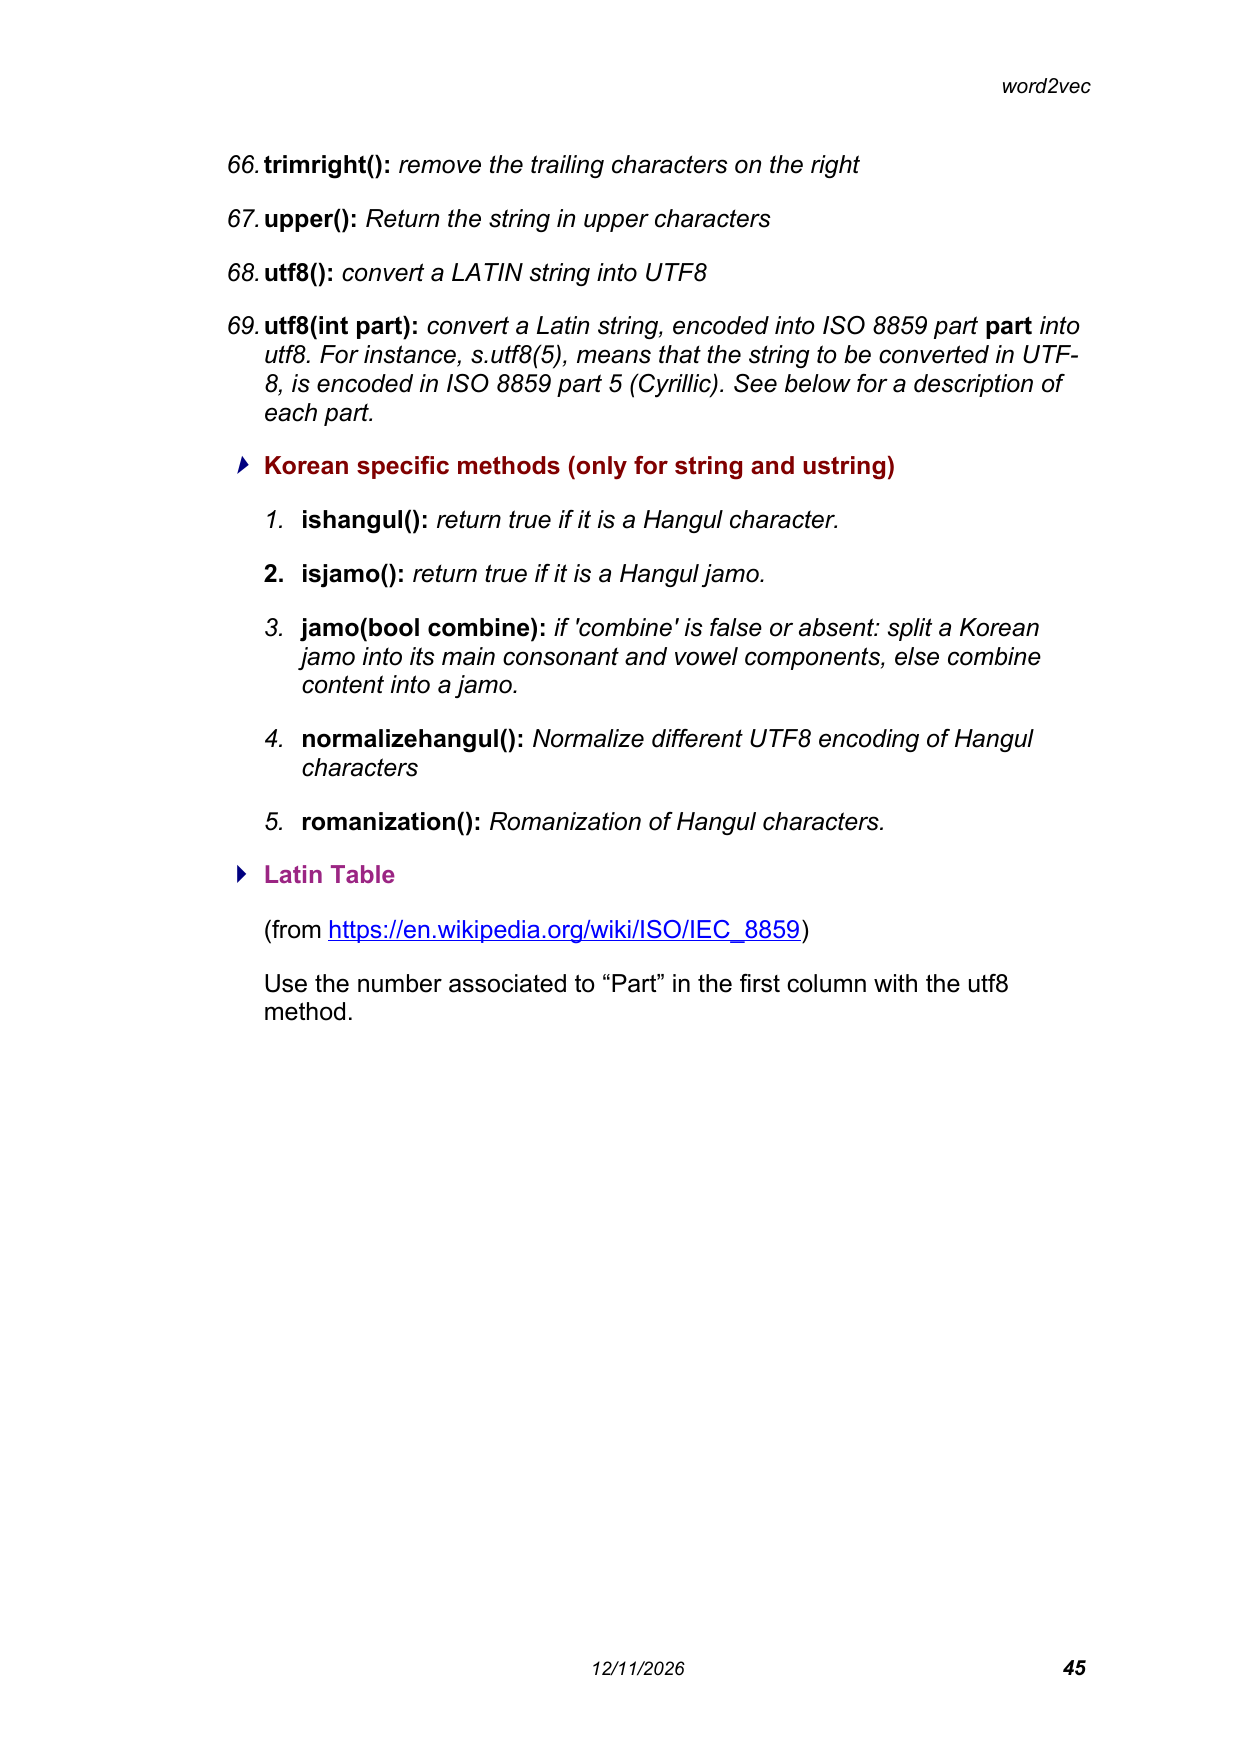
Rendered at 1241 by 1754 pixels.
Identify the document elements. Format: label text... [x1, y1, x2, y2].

list isjamo(): return true if it is a Hangul jamo. [263, 559, 1090, 588]
text Use the number associated to “Part” in the first column with the utf8 method. [263, 968, 1090, 1026]
list trimright(): remove the trailing characters on the right [226, 150, 1090, 179]
list normalizehangul(): Normalize different UTF8 encoding of Hangul characters [263, 724, 1090, 782]
list jamo(bool combine): if 'combine' is false or absent: split a Korean jamo into its main consonant and vowel components, else combine content into a jamo. [263, 613, 1090, 699]
subtitle Korean specific methods (only for string and ustring) [226, 451, 1090, 481]
list romanization(): Romanization of Hangul characters. [263, 807, 1090, 836]
subtitle Latin Table [226, 861, 1090, 890]
list upper(): Return the string in upper characters [226, 204, 1090, 232]
list ishangul(): return true if it is a Hangul character. [263, 506, 1090, 534]
list utf8(int part): convert a Latin string, encoded into ISO 8859 part part into utf8. For instance, s.utf8(5), means that the string to be converted in UTF-8, is encoded in ISO 8859 part 5 (Cyrillic). See below for a description of each part. [226, 311, 1090, 426]
text (from https://en.wikipedia.org/wiki/ISO/IEC_8859) [263, 915, 1090, 943]
list utf8(): convert a LATIN string into UTF8 [226, 257, 1090, 286]
